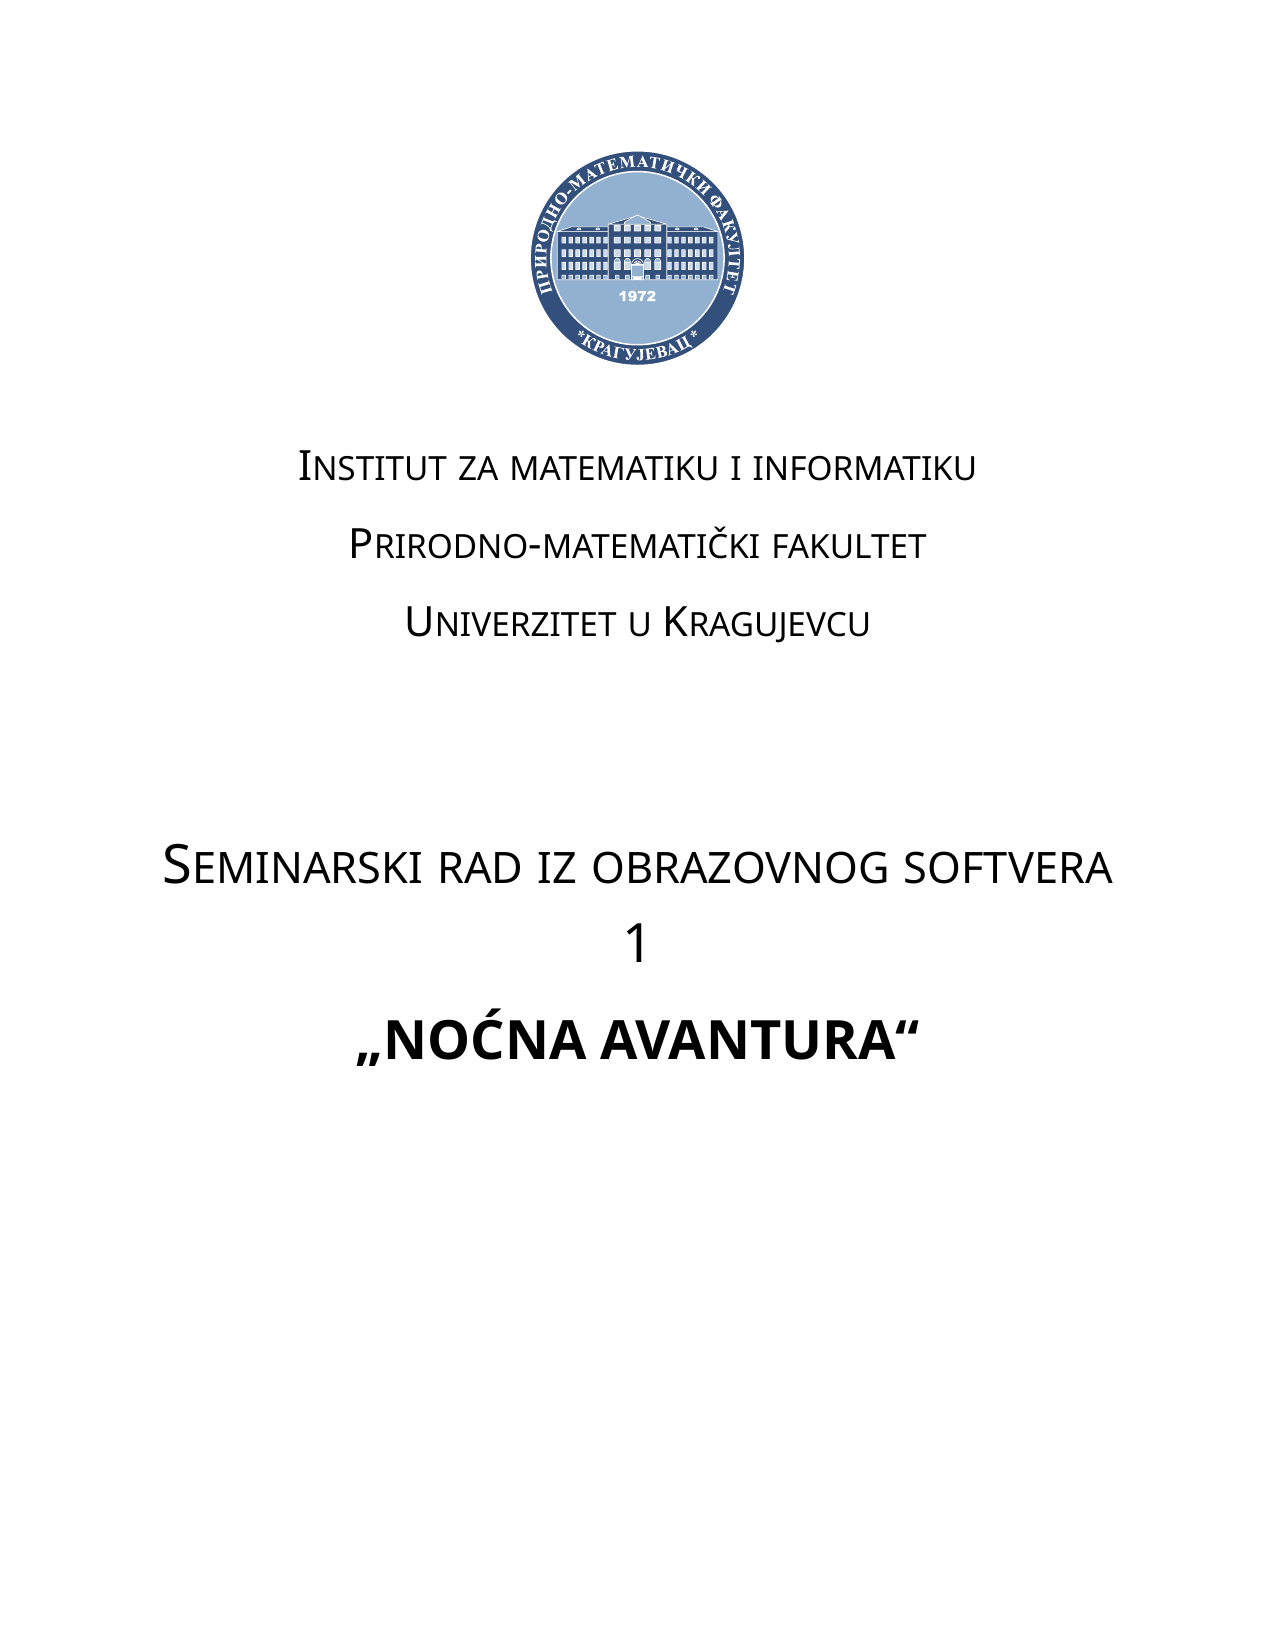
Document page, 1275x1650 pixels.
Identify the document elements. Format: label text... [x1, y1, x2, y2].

text Prirodno-matematički fakultet [150, 514, 1125, 571]
text Institut za matematiku i informatiku [150, 436, 1125, 493]
text Univerzitet u Kragujevcu [150, 592, 1125, 648]
text Seminarski rad iz obrazovnog softvera 1 [150, 825, 1125, 979]
text „NOĆNA AVANTURA“ [150, 1001, 1125, 1075]
